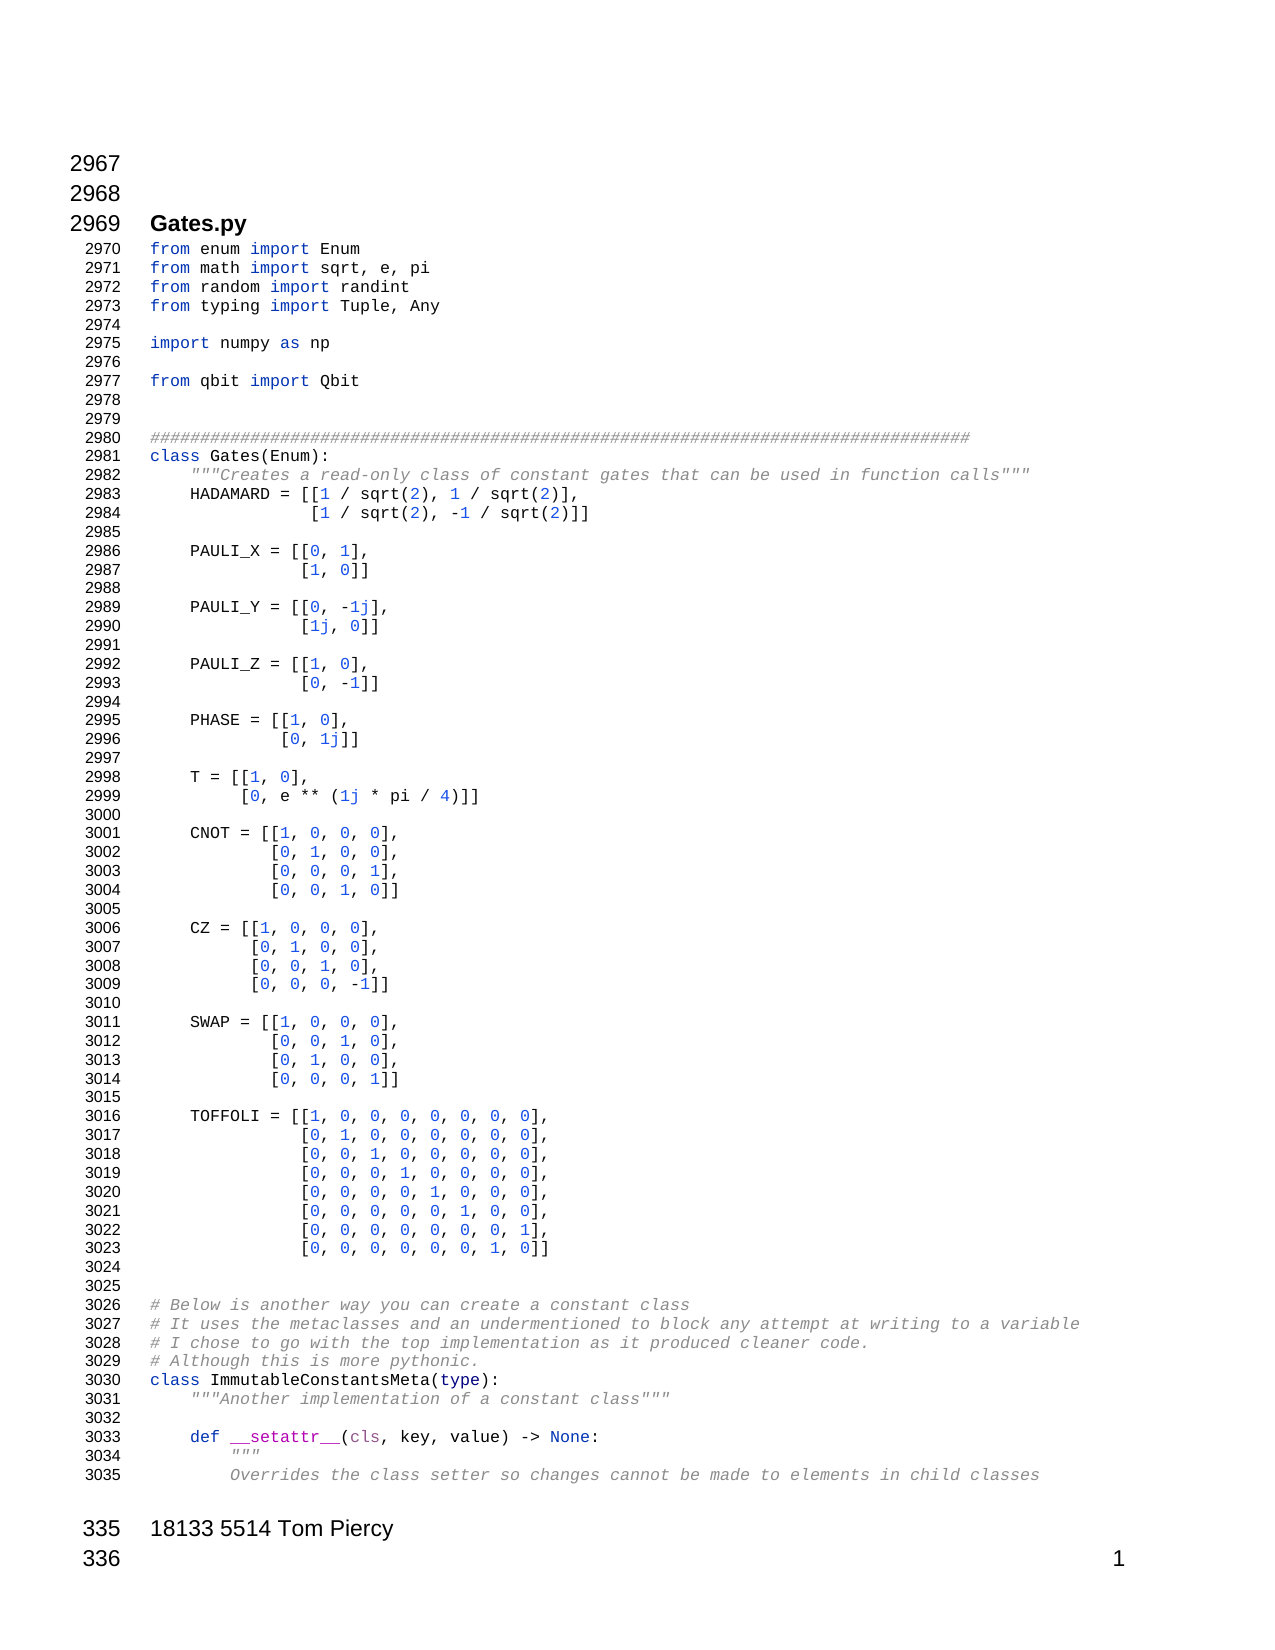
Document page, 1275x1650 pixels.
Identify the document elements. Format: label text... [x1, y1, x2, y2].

text Gates.py [150, 210, 1125, 237]
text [150, 241, 1125, 1485]
